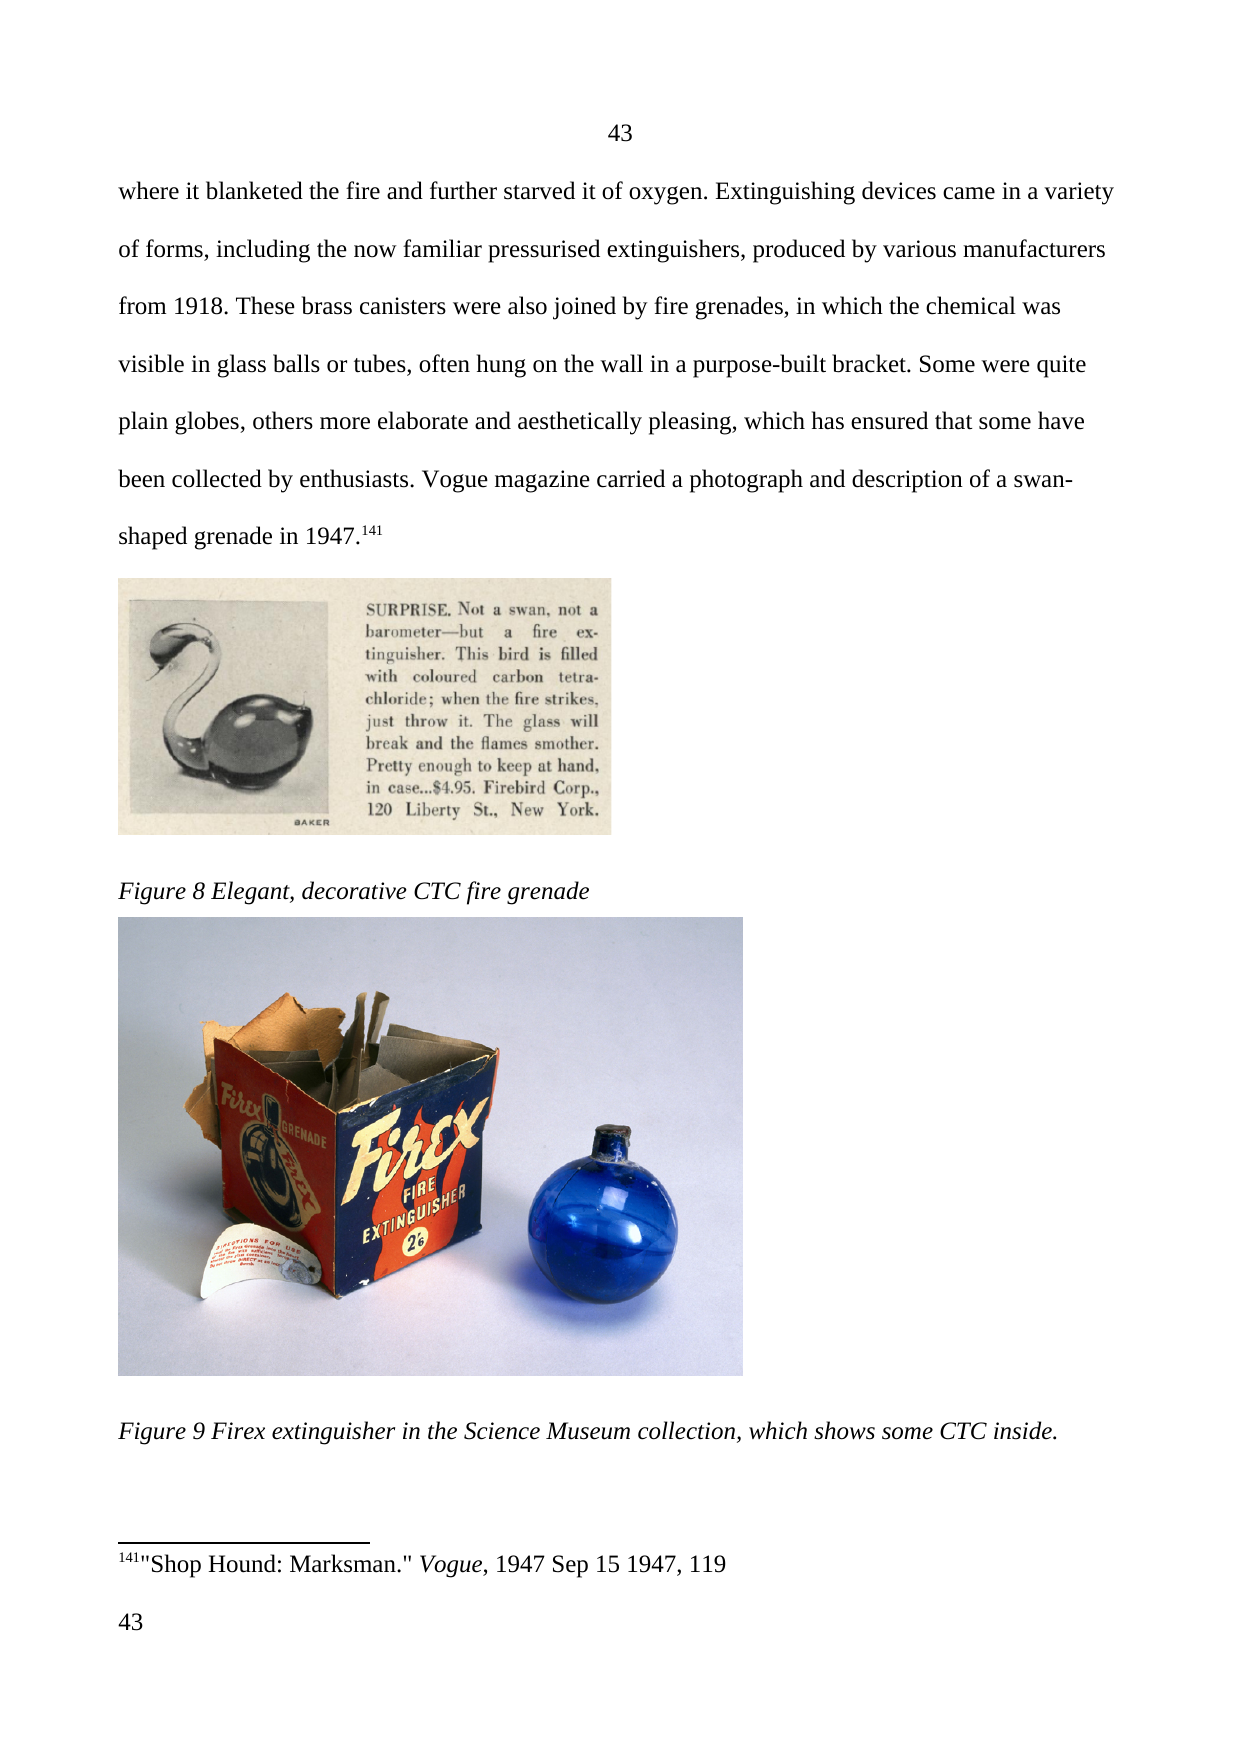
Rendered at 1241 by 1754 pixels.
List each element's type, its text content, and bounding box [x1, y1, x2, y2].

picture [118, 578, 612, 835]
picture [118, 917, 743, 1376]
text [118, 176, 1122, 550]
